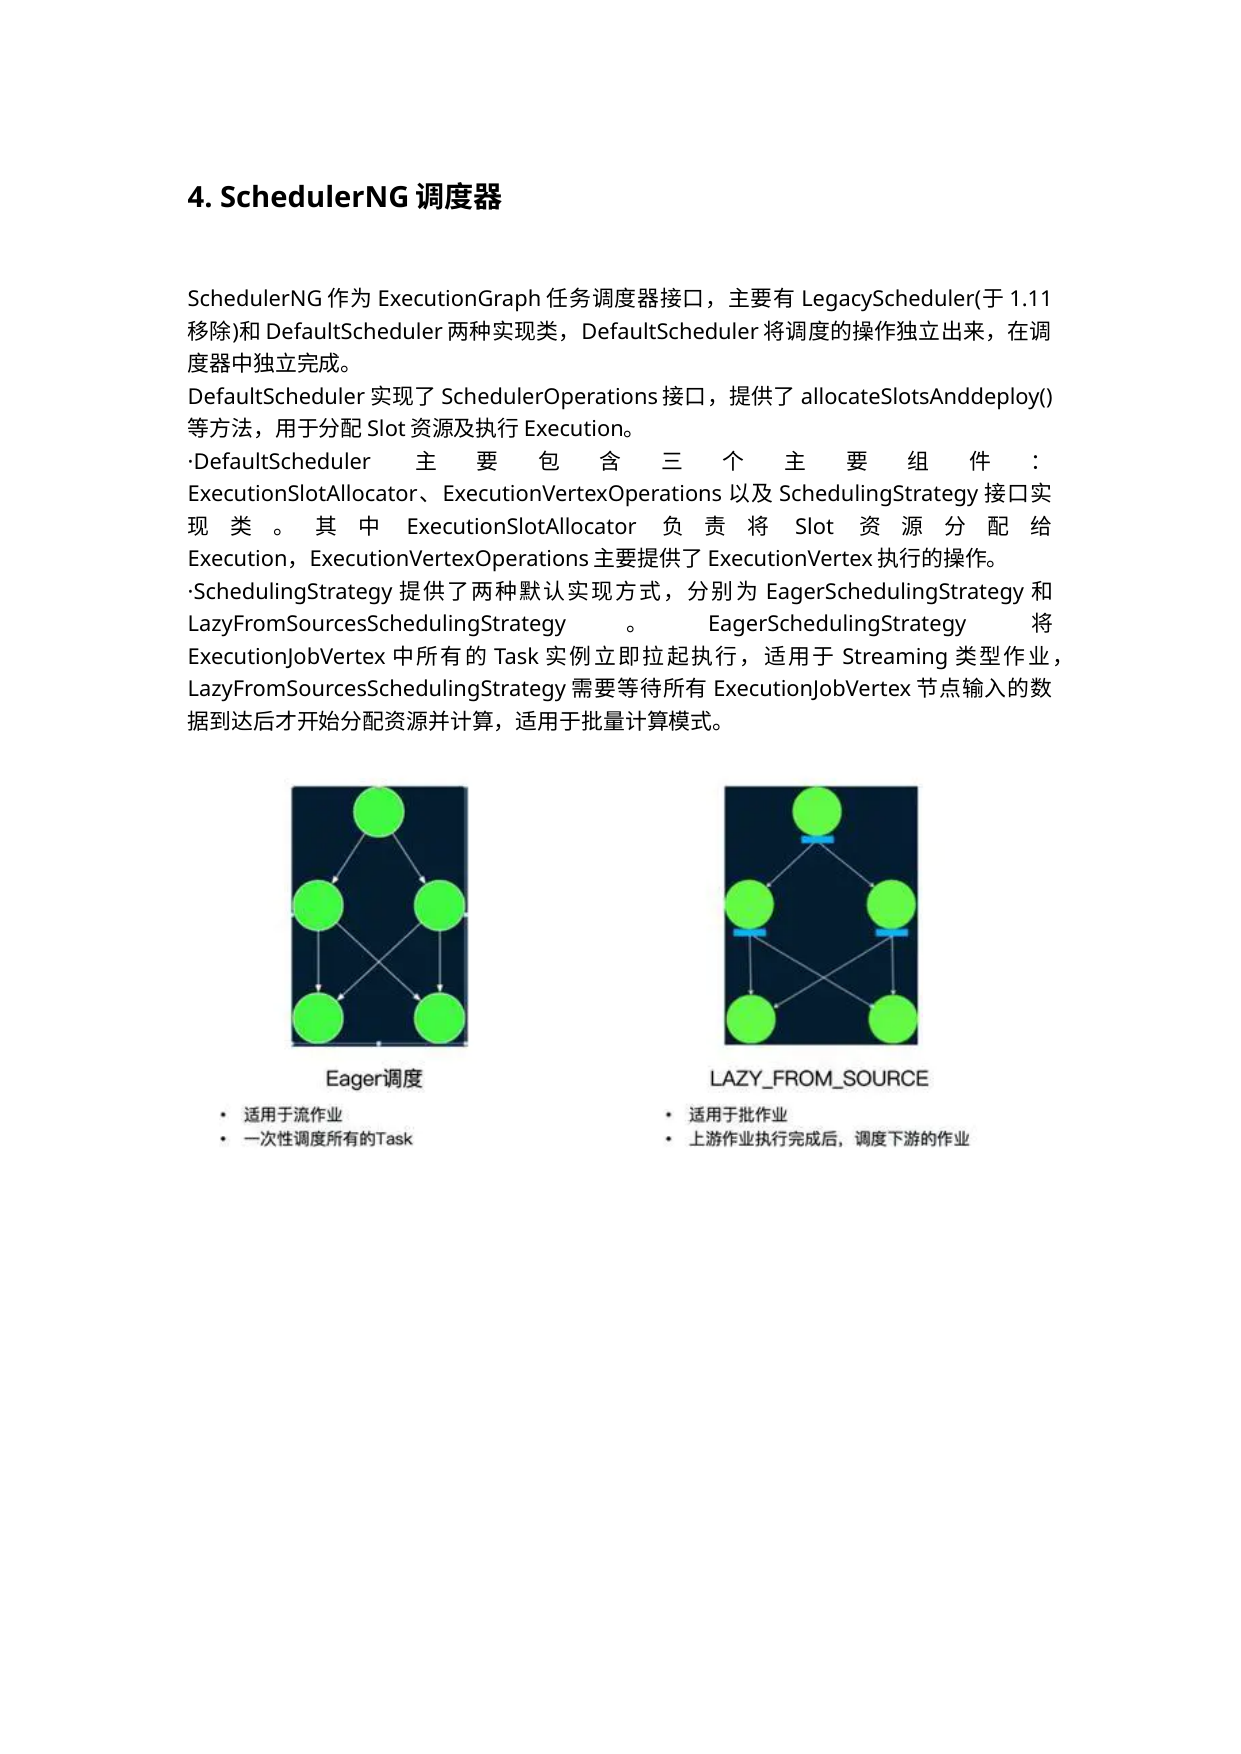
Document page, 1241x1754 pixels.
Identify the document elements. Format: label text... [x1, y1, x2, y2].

text SchedulerNG作为ExecutionGraph任务调度器接口，主要有LegacyScheduler(于1.11移除)和DefaultScheduler两种实现类，DefaultScheduler将调度的操作独立出来，在调度器中独立完成。 [187, 281, 1053, 378]
text DefaultScheduler实现了SchedulerOperations接口，提供了allocateSlotsAnddeploy()等方法，用于分配Slot资源及执行Execution。 [187, 378, 1053, 443]
picture [187, 735, 1053, 1173]
subtitle 4. SchedulerNG调度器 [187, 162, 1053, 227]
text ·DefaultScheduler主要包含三个主要组件：ExecutionSlotAllocator、ExecutionVertexOperations以及SchedulingStrategy接口实现类。其中ExecutionSlotAllocator负责将Slot资源分配给Execution，ExecutionVertexOperations主要提供了ExecutionVertex执行的操作。 [187, 443, 1053, 573]
text ·SchedulingStrategy提供了两种默认实现方式，分别为EagerSchedulingStrategy和LazyFromSourcesSchedulingStrategy。EagerSchedulingStrategy将ExecutionJobVertex中所有的Task实例立即拉起执行，适用于Streaming类型作业，LazyFromSourcesSchedulingStrategy需要等待所有ExecutionJobVertex节点输入的数据到达后才开始分配资源并计算，适用于批量计算模式。 [187, 573, 1053, 735]
